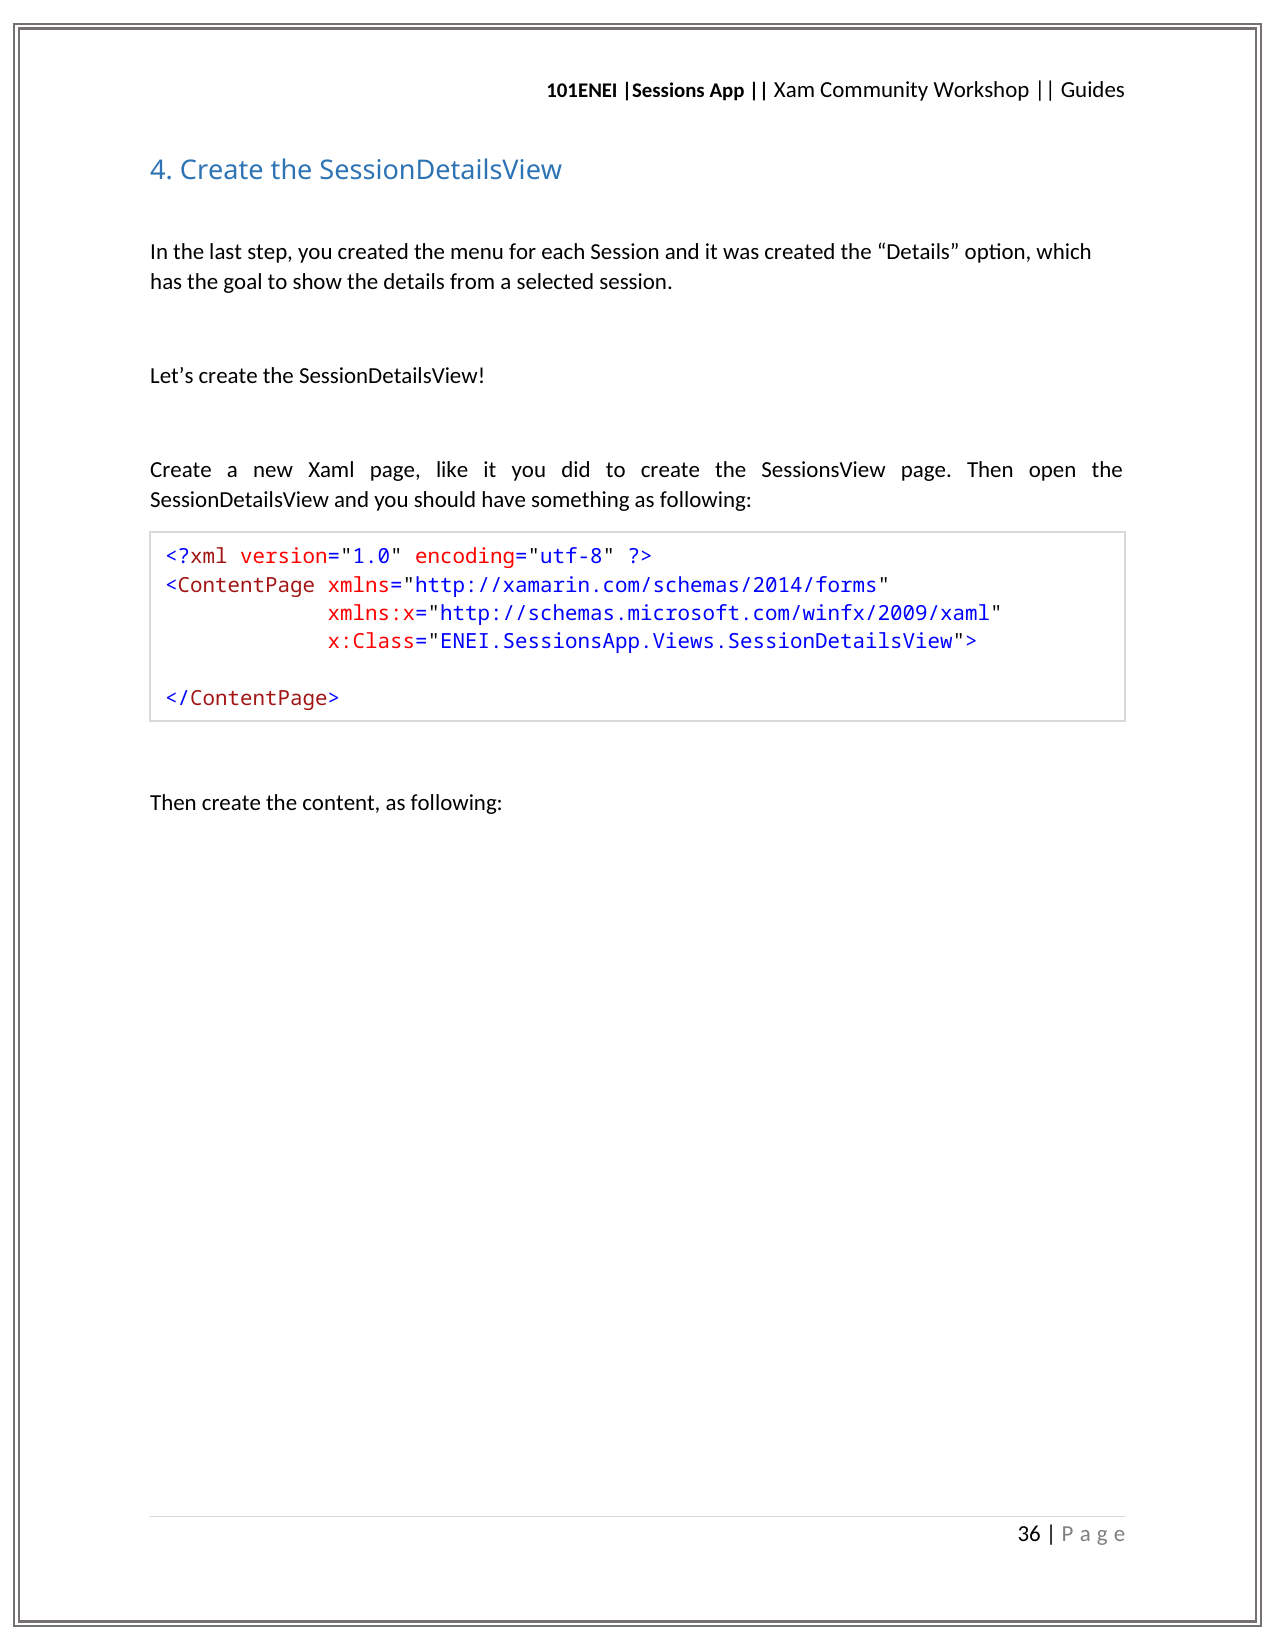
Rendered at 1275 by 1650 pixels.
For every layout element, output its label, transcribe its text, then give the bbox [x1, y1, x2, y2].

text In the last step, you created the menu for each Session and it was created the “Details” option, which has the goal to show the details from a selected session. [150, 237, 1125, 295]
text Create a new Xaml page, like it you did to create the SessionsView page. Then open the SessionDetailsView and you should have something as following: [150, 455, 1125, 513]
text Then create the content, as following: [150, 788, 1125, 816]
subtitle 4. Create the SessionDetailsView [150, 150, 1125, 187]
text Let’s create the SessionDetailsView! [150, 361, 1125, 389]
